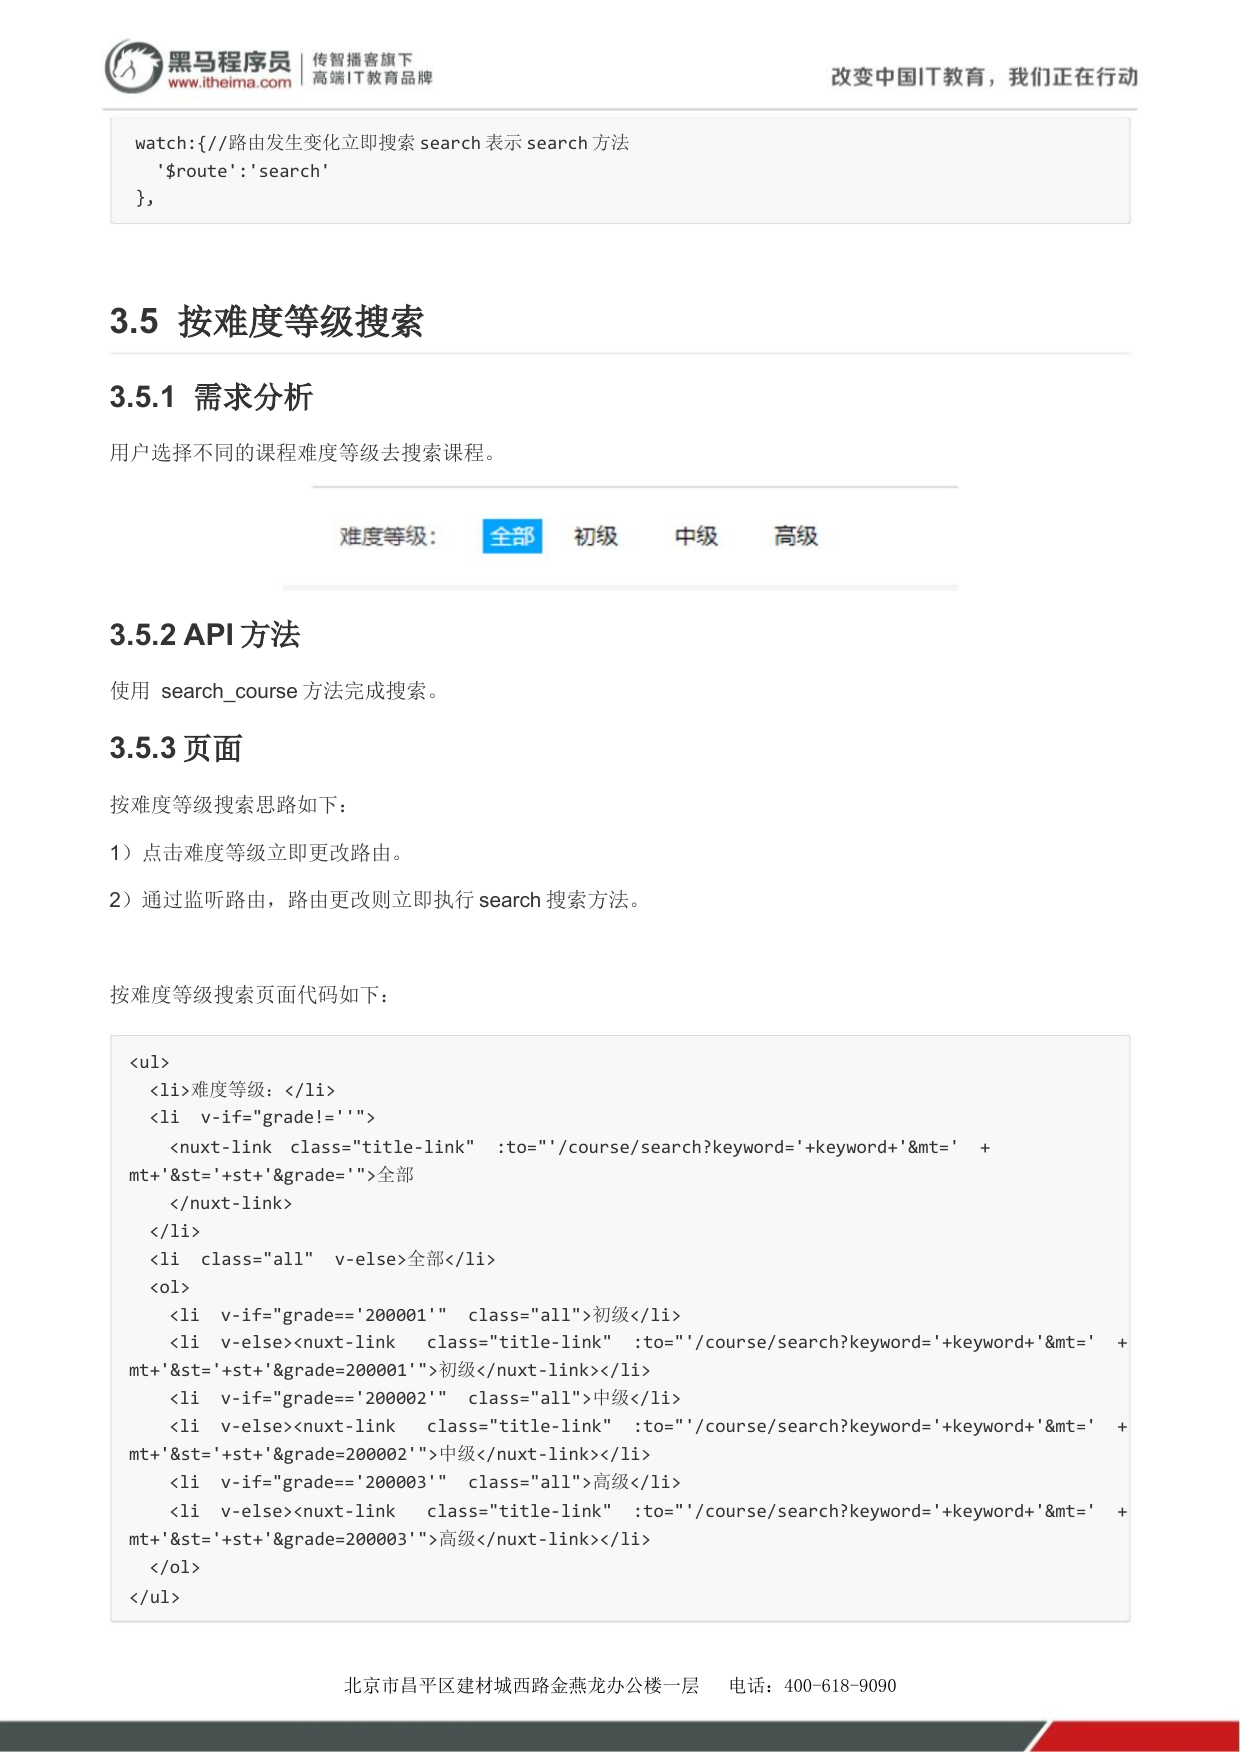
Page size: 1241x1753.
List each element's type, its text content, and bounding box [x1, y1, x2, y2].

text 2）通过监听路由，路由更改则立即执行search搜索方法。 [109, 891, 708, 912]
text <li v‐else><nuxt‐link class="title‐link" :to="'/course/search?keyword='+keyword+'&mt=' + [169, 1410, 1204, 1438]
text </ul> [129, 1588, 207, 1607]
text 按难度等级搜索思路如下： [109, 795, 389, 816]
text <li v‐else><nuxt‐link class="title‐link" :to="'/course/search?keyword='+keyword+'&mt=' + [169, 1494, 1204, 1523]
text <li v‐if="grade=='200001'" class="all">初级</li> [169, 1307, 1204, 1326]
text <nuxt‐link [169, 1138, 290, 1157]
text 3.5 按难度等级搜索 [109, 304, 471, 341]
text <li v‐else><nuxt‐link class="title‐link" :to="'/course/search?keyword='+keyword+'&mt=' + [169, 1326, 1204, 1354]
text </li> [149, 1222, 227, 1241]
text class="title‐link" :to="'/course/search?keyword='+keyword+'&mt=' + [290, 1138, 1053, 1157]
text </nuxt‐link> [169, 1194, 318, 1213]
text <li v‐if="grade=='200002'" class="all">中级</li> [169, 1382, 1204, 1410]
text <ul> [129, 1053, 197, 1072]
text 3.5.3页面 [109, 733, 285, 765]
text 用户选择不同的课程难度等级去搜索课程。 [109, 444, 553, 465]
picture [0, 0, 1240, 1752]
text mt+'&st='+st+'&grade=200003'">高级</nuxt‐link></li> [129, 1523, 1204, 1551]
text <li v‐if="grade=='200003'" class="all">高级</li> [169, 1466, 1204, 1494]
text mt+'&st='+st+'&grade=200001'">初级</nuxt‐link></li> [129, 1354, 1204, 1382]
text 北京市昌平区建材城西路金燕龙办公楼一层 电话：400-618-9090 [343, 1677, 979, 1696]
text <li v‐if="grade!=''"> [149, 1101, 392, 1129]
text watch:{//路由发生变化立即搜索search表示search方法 [135, 134, 672, 153]
text <li class="all" v‐else>全部</li> [149, 1250, 515, 1269]
text 3.5.2 API方法 [109, 619, 343, 651]
text <ol> [149, 1278, 217, 1298]
text }, [135, 181, 355, 209]
text </ol> [149, 1551, 1204, 1579]
text 使用 search_course方法完成搜索。 [109, 681, 481, 702]
text <li>难度等级：</li> [149, 1082, 392, 1101]
text mt+'&st='+st+'&grade=200002'">中级</nuxt‐link></li> [129, 1438, 1204, 1466]
text mt+'&st='+st+'&grade='">全部 [129, 1166, 448, 1185]
text '$route':'search' [155, 162, 355, 181]
text 1）点击难度等级立即更改路由。 [109, 844, 449, 865]
text 按难度等级搜索页面代码如下： [109, 986, 436, 1007]
text 3.5.1 需求分析 [109, 382, 354, 414]
